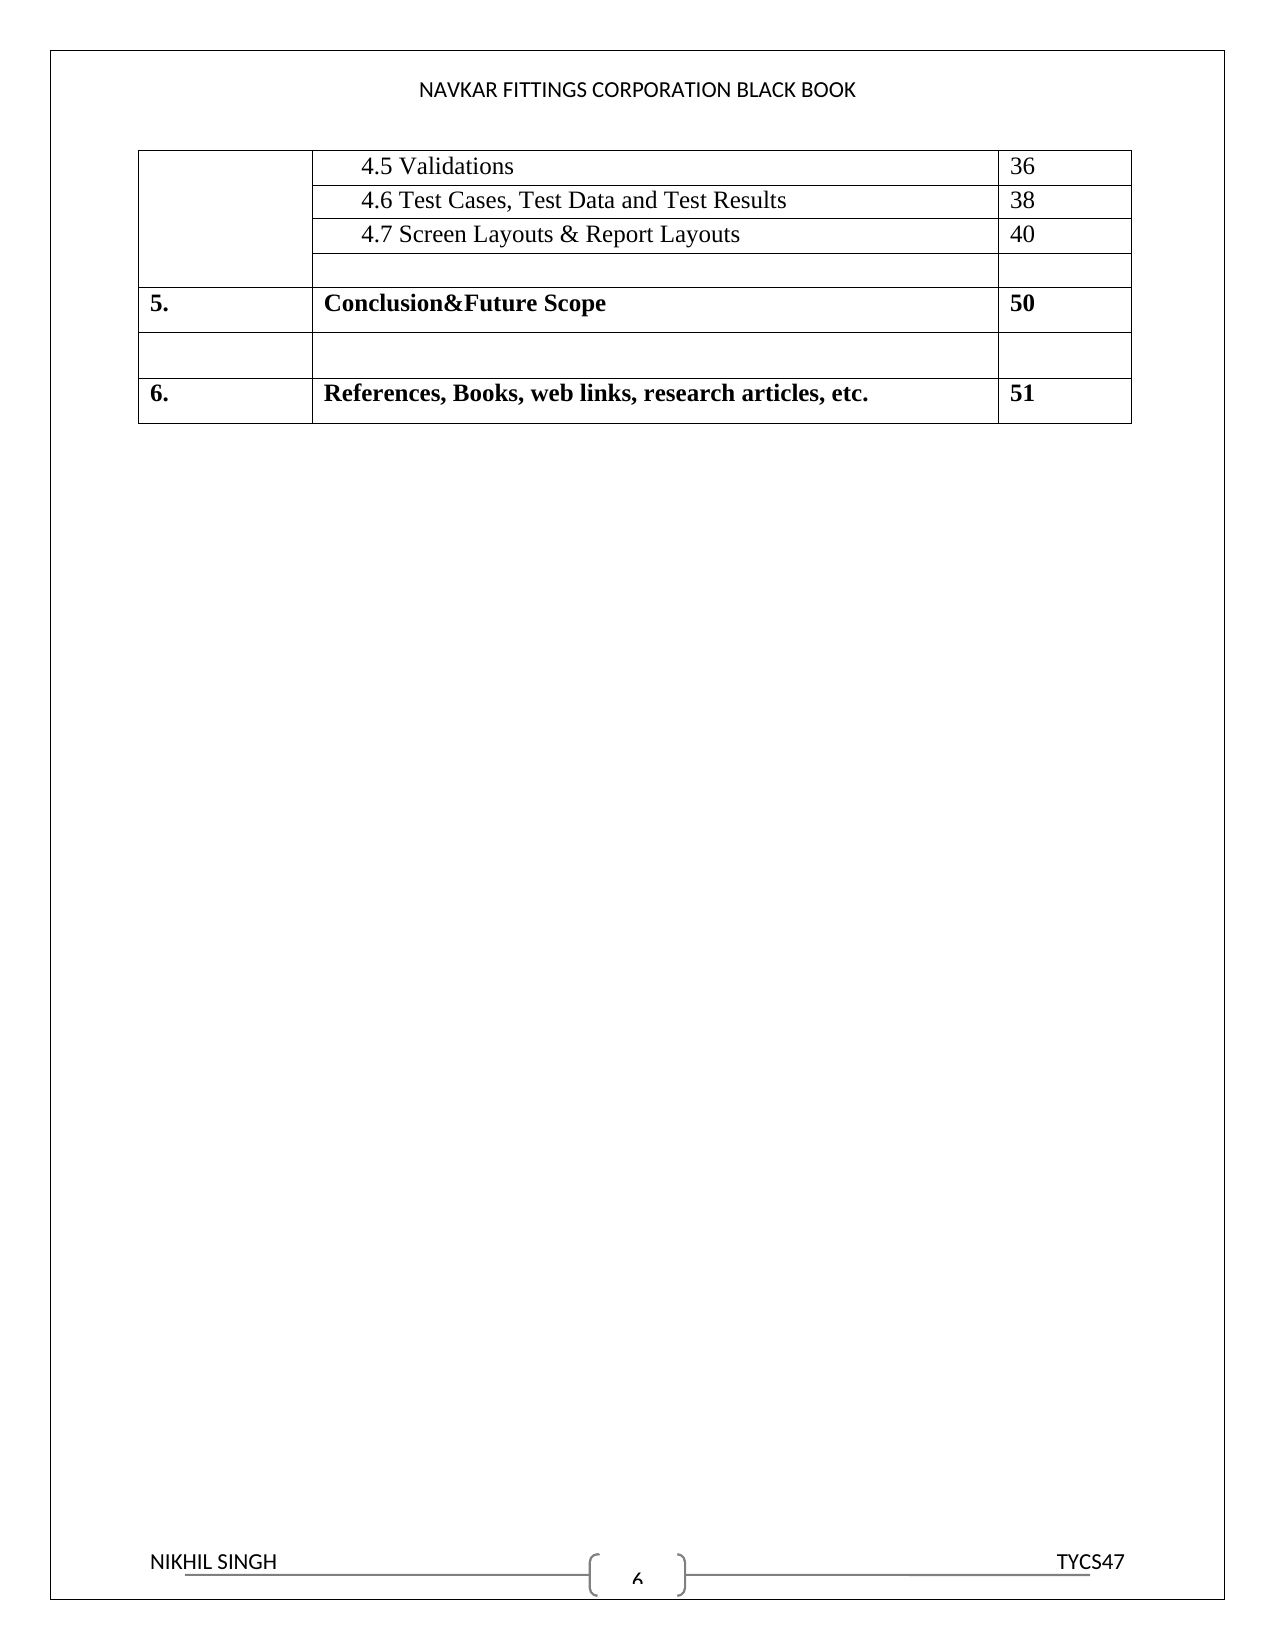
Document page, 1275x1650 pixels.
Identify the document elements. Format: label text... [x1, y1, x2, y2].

table_cell References, Books, web links, research articles, etc. [313, 379, 998, 423]
table_cell [999, 254, 1131, 287]
table_cell 6. [139, 379, 312, 423]
table_cell 36 [999, 151, 1131, 184]
table_cell 51 [999, 379, 1131, 423]
table_cell 38 [999, 186, 1131, 218]
table_cell [999, 333, 1131, 377]
table_cell 50 [999, 288, 1131, 332]
table_cell 5. [139, 288, 312, 332]
table_cell [313, 333, 998, 377]
table_cell 4.6 Test Cases, Test Data and Test Results [313, 186, 998, 218]
table_cell [139, 333, 312, 377]
table_cell 40 [999, 219, 1131, 253]
table_cell Conclusion&Future Scope [313, 288, 998, 332]
table_cell 4.5 Validations [313, 151, 998, 184]
table_cell [313, 254, 998, 287]
table_cell 4.7 Screen Layouts & Report Layouts [313, 219, 998, 253]
